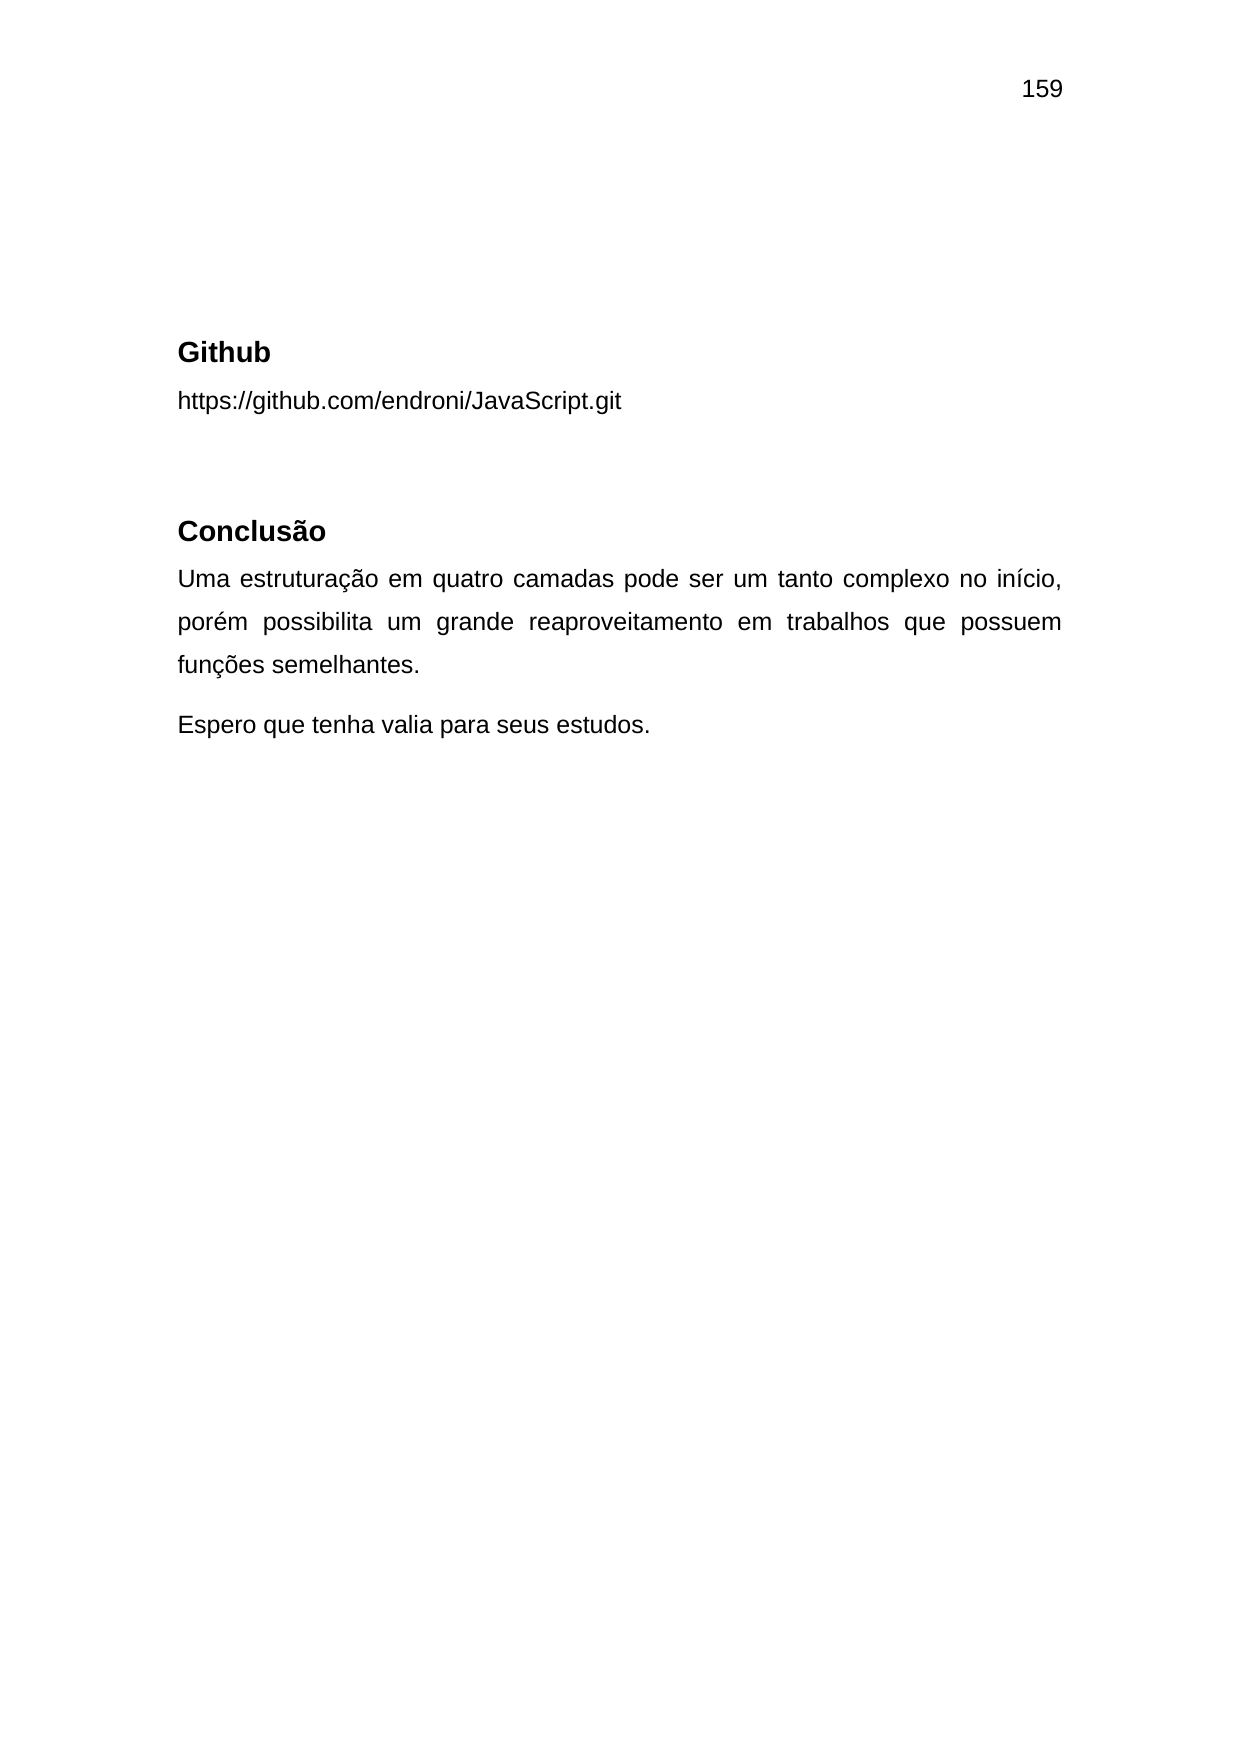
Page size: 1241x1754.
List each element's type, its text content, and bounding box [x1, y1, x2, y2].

subtitle Github [177, 335, 1063, 369]
text Uma estruturação em quatro camadas pode ser um tanto complexo no início, porém possibilita um grande reaproveitamento em trabalhos que possuem funções semelhantes. [177, 564, 1063, 679]
subtitle Conclusão [177, 513, 1063, 547]
text Espero que tenha valia para seus estudos. [177, 710, 1063, 739]
text https://github.com/endroni/JavaScript.git [177, 386, 1063, 414]
